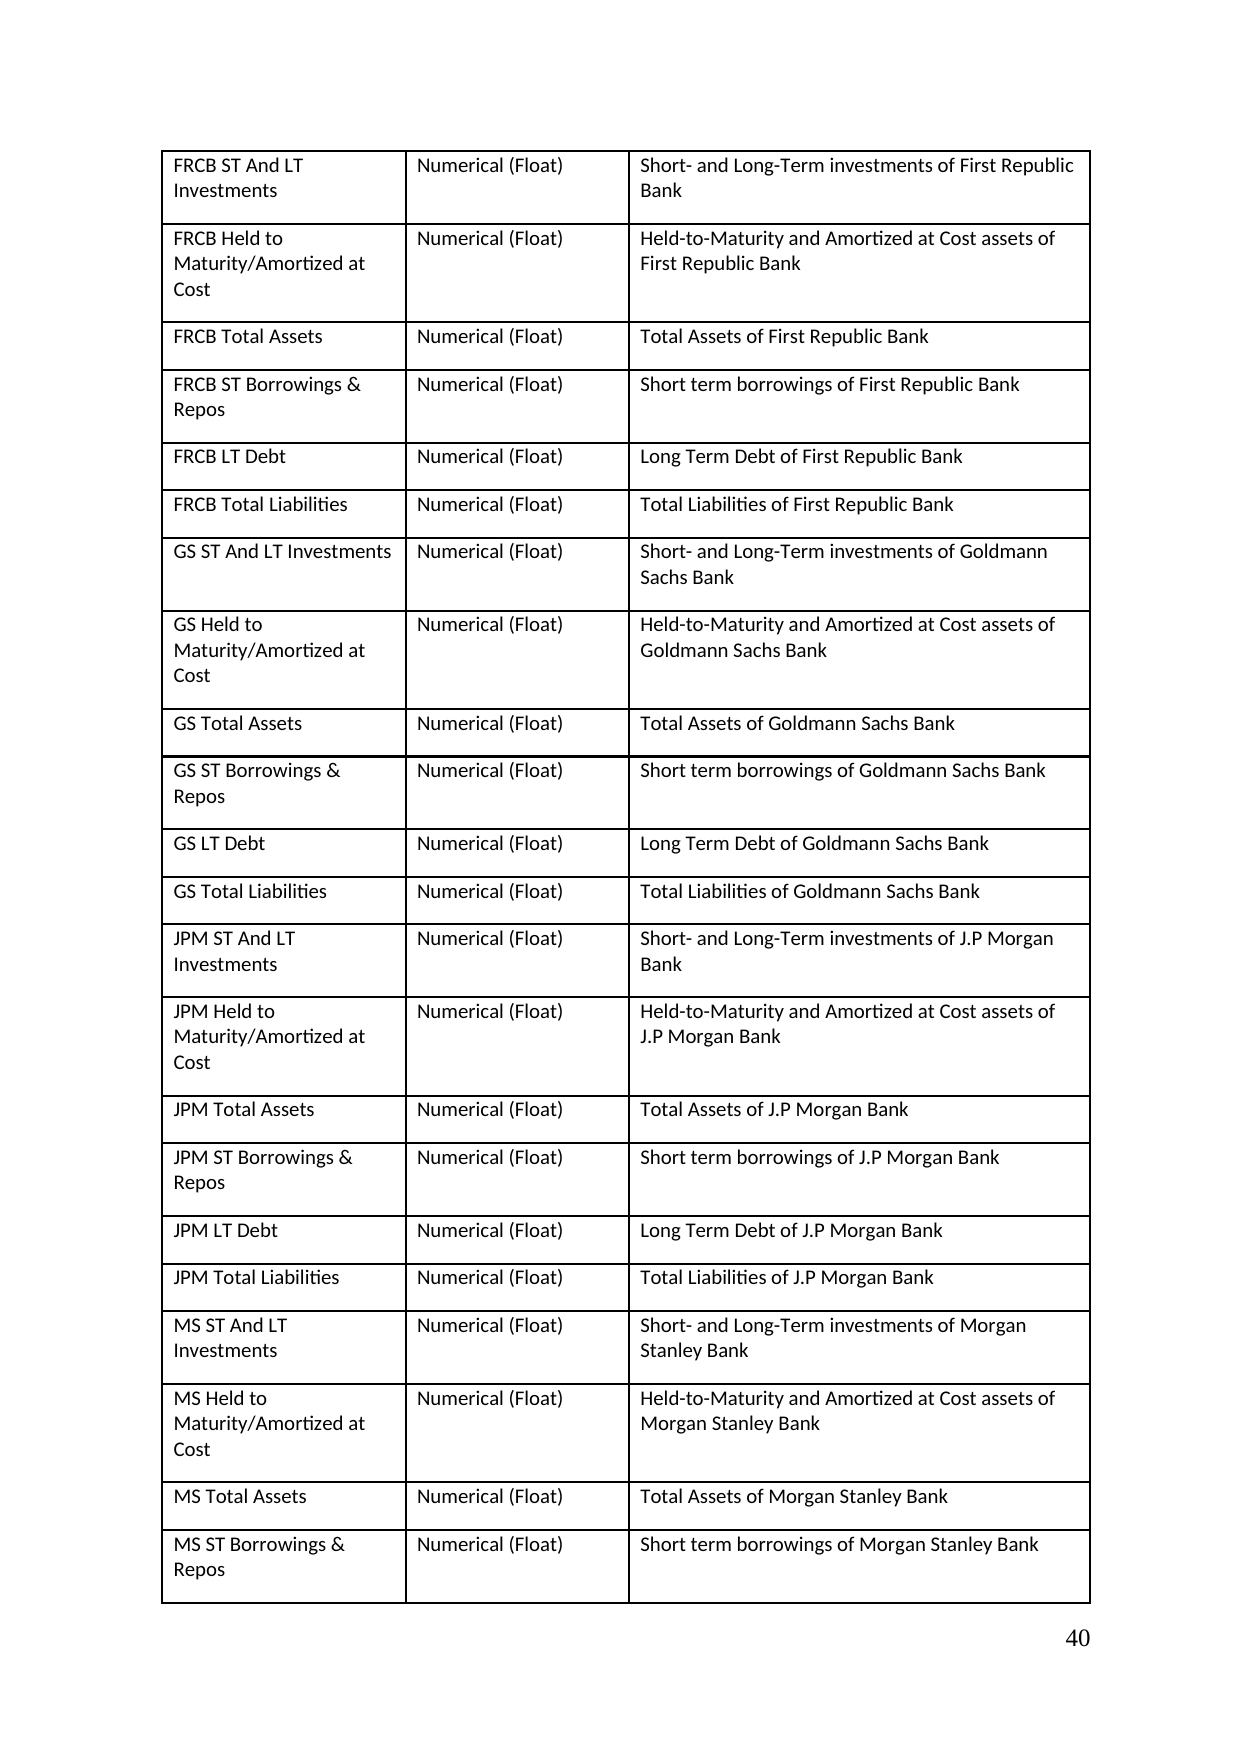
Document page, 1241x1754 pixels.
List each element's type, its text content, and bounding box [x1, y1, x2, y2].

table_cell JPM ST Borrowings & Repos [163, 1144, 405, 1215]
table_cell Numerical (Float) [407, 152, 628, 223]
table_cell Numerical (Float) [407, 998, 628, 1094]
table_cell Short- and Long-Term investments of Goldmann Sachs Bank [630, 539, 1089, 609]
table_cell Short term borrowings of J.P Morgan Bank [630, 1144, 1089, 1215]
table_cell Short- and Long-Term investments of First Republic Bank [630, 152, 1089, 223]
table_cell Numerical (Float) [407, 1385, 628, 1481]
table_cell Numerical (Float) [407, 323, 628, 369]
table_cell Numerical (Float) [407, 925, 628, 996]
table_cell GS Total Liabilities [163, 878, 405, 923]
table_cell Numerical (Float) [407, 539, 628, 609]
table_cell Numerical (Float) [407, 758, 628, 828]
table_cell Numerical (Float) [407, 371, 628, 442]
table_cell GS ST And LT Investments [163, 539, 405, 609]
table_cell Numerical (Float) [407, 1265, 628, 1310]
table_cell Numerical (Float) [407, 225, 628, 321]
table_cell Numerical (Float) [407, 710, 628, 755]
table_cell FRCB Held to Maturity/Amortized at Cost [163, 225, 405, 321]
table_cell Long Term Debt of J.P Morgan Bank [630, 1217, 1089, 1262]
table_cell GS Held to Maturity/Amortized at Cost [163, 612, 405, 708]
table_cell FRCB Total Assets [163, 323, 405, 369]
table_cell Held-to-Maturity and Amortized at Cost assets of Morgan Stanley Bank [630, 1385, 1089, 1481]
table_cell Long Term Debt of Goldmann Sachs Bank [630, 830, 1089, 876]
table_cell JPM Total Assets [163, 1097, 405, 1142]
table_cell Numerical (Float) [407, 444, 628, 489]
table_cell Numerical (Float) [407, 878, 628, 923]
table_cell MS ST Borrowings & Repos [163, 1531, 405, 1602]
table_cell FRCB ST Borrowings & Repos [163, 371, 405, 442]
table_cell GS ST Borrowings & Repos [163, 758, 405, 828]
table_cell FRCB ST And LT Investments [163, 152, 405, 223]
table_cell Numerical (Float) [407, 1217, 628, 1262]
table_cell Short term borrowings of Goldmann Sachs Bank [630, 758, 1089, 828]
table_cell MS Held to Maturity/Amortized at Cost [163, 1385, 405, 1481]
table_cell Numerical (Float) [407, 491, 628, 537]
table_cell Short term borrowings of First Republic Bank [630, 371, 1089, 442]
table_cell Numerical (Float) [407, 1531, 628, 1602]
table_cell Held-to-Maturity and Amortized at Cost assets of First Republic Bank [630, 225, 1089, 321]
table_cell Numerical (Float) [407, 830, 628, 876]
table_cell Numerical (Float) [407, 1483, 628, 1529]
table_cell JPM LT Debt [163, 1217, 405, 1262]
table_cell Numerical (Float) [407, 1097, 628, 1142]
table_cell Total Assets of Goldmann Sachs Bank [630, 710, 1089, 755]
table_cell Held-to-Maturity and Amortized at Cost assets of J.P Morgan Bank [630, 998, 1089, 1094]
table_cell JPM Held to Maturity/Amortized at Cost [163, 998, 405, 1094]
table_cell Short term borrowings of Morgan Stanley Bank [630, 1531, 1089, 1602]
table_cell Total Liabilities of J.P Morgan Bank [630, 1265, 1089, 1310]
table_cell MS ST And LT Investments [163, 1312, 405, 1383]
table_cell Numerical (Float) [407, 1312, 628, 1383]
table_cell JPM ST And LT Investments [163, 925, 405, 996]
table_cell MS Total Assets [163, 1483, 405, 1529]
table_cell Total Assets of First Republic Bank [630, 323, 1089, 369]
table_cell Total Liabilities of First Republic Bank [630, 491, 1089, 537]
table_cell Total Assets of Morgan Stanley Bank [630, 1483, 1089, 1529]
table_cell Short- and Long-Term investments of J.P Morgan Bank [630, 925, 1089, 996]
table_cell Total Assets of J.P Morgan Bank [630, 1097, 1089, 1142]
table_cell GS Total Assets [163, 710, 405, 755]
table_cell Held-to-Maturity and Amortized at Cost assets of Goldmann Sachs Bank [630, 612, 1089, 708]
table_cell FRCB Total Liabilities [163, 491, 405, 537]
table_cell Short- and Long-Term investments of Morgan Stanley Bank [630, 1312, 1089, 1383]
table_cell GS LT Debt [163, 830, 405, 876]
table_cell Numerical (Float) [407, 1144, 628, 1215]
table_cell Long Term Debt of First Republic Bank [630, 444, 1089, 489]
table_cell Numerical (Float) [407, 612, 628, 708]
table_cell JPM Total Liabilities [163, 1265, 405, 1310]
table_cell Total Liabilities of Goldmann Sachs Bank [630, 878, 1089, 923]
table_cell FRCB LT Debt [163, 444, 405, 489]
